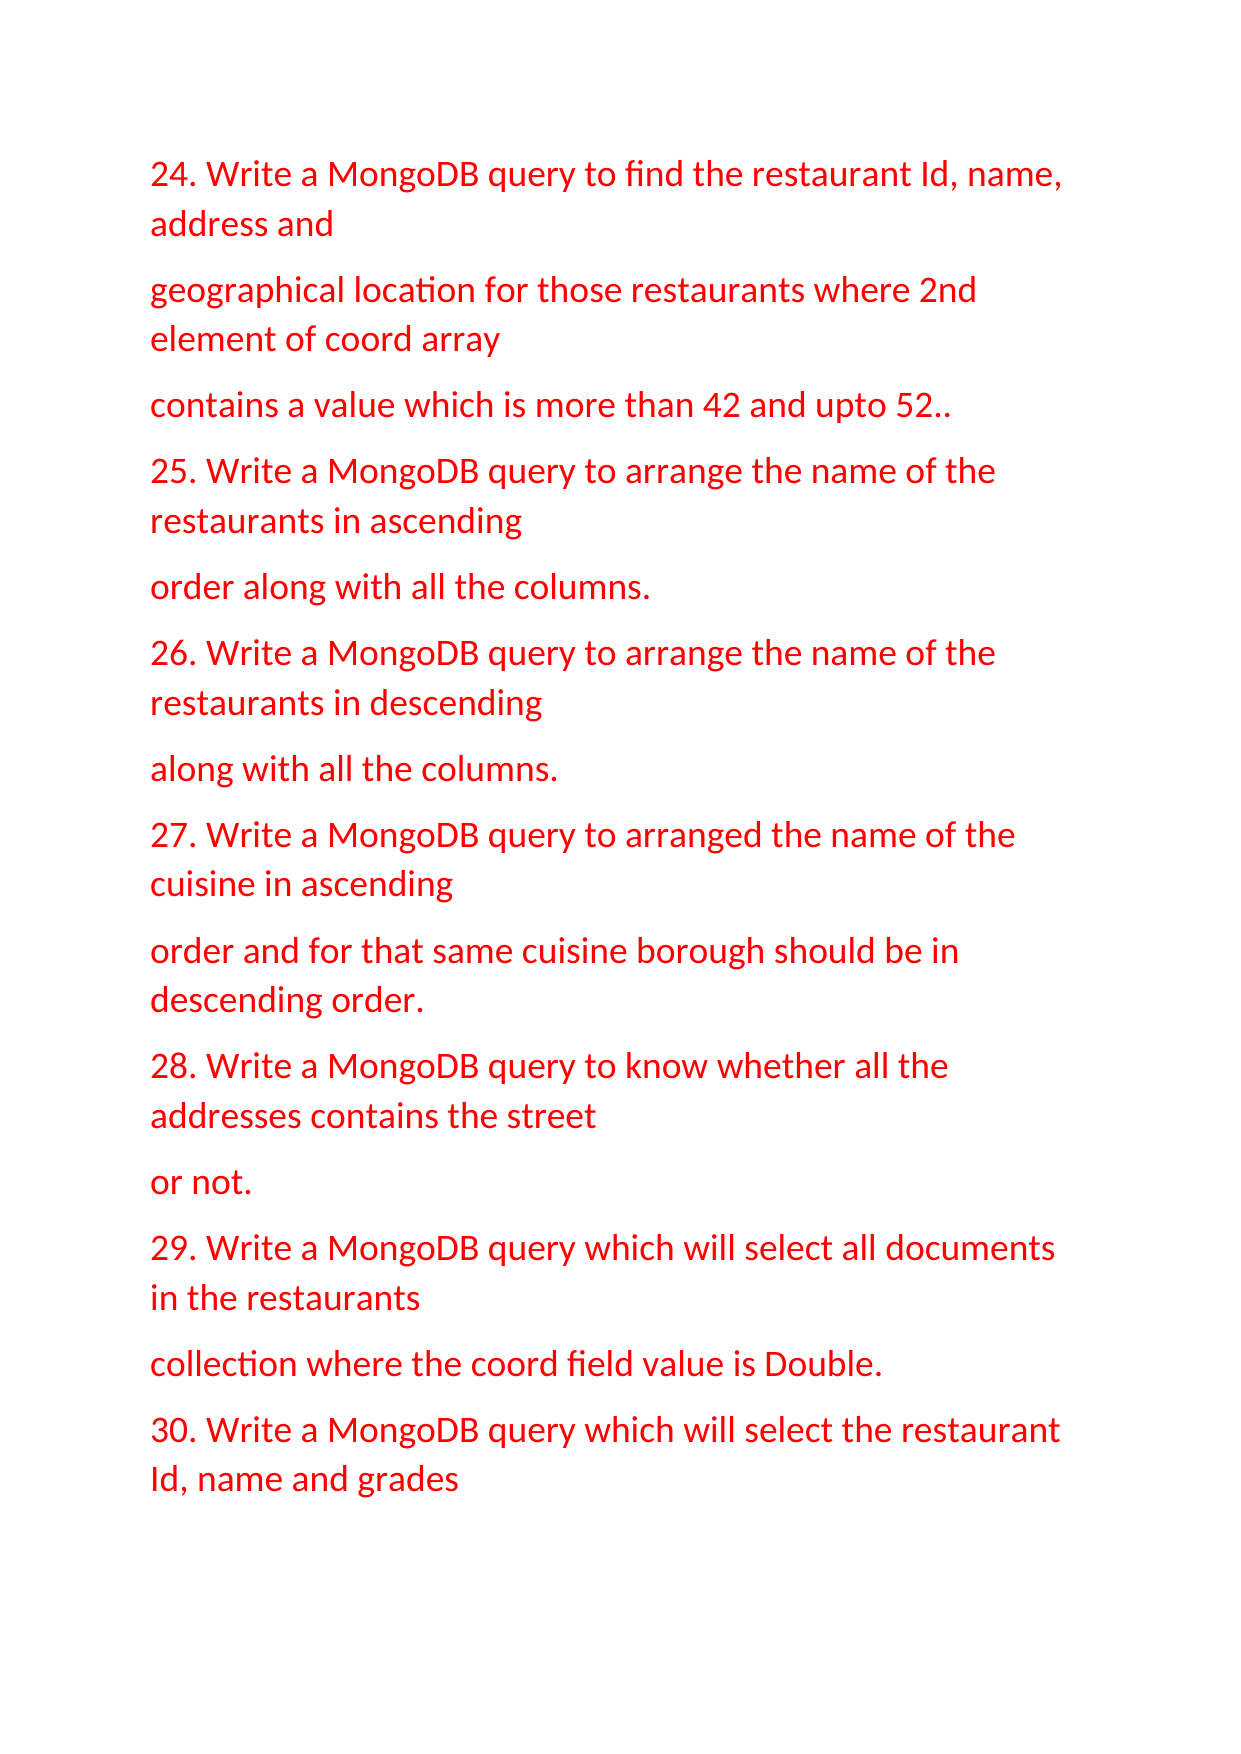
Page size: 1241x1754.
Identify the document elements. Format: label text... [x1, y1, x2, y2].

text 25. Write a MongoDB query to arrange the name of the restaurants in ascending [150, 447, 1090, 543]
text along with all the columns. [150, 745, 1090, 791]
text order along with all the columns. [150, 563, 1090, 609]
text 28. Write a MongoDB query to know whether all the addresses contains the street [150, 1042, 1090, 1137]
text 27. Write a MongoDB query to arranged the name of the cuisine in ascending [150, 811, 1090, 906]
text 24. Write a MongoDB query to find the restaurant Id, name, address and [150, 150, 1090, 245]
text 26. Write a MongoDB query to arrange the name of the restaurants in descending [150, 629, 1090, 724]
text 29. Write a MongoDB query which will select all documents in the restaurants [150, 1224, 1090, 1319]
text contains a value which is more than 42 and upto 52.. [150, 381, 1090, 427]
text or not. [150, 1158, 1090, 1204]
text 30. Write a MongoDB query which will select the restaurant Id, name and grades [150, 1406, 1090, 1501]
text geographical location for those restaurants where 2nd element of coord array [150, 266, 1090, 361]
text collection where the coord field value is Double. [150, 1339, 1090, 1385]
text order and for that same cuisine borough should be in descending order. [150, 927, 1090, 1022]
